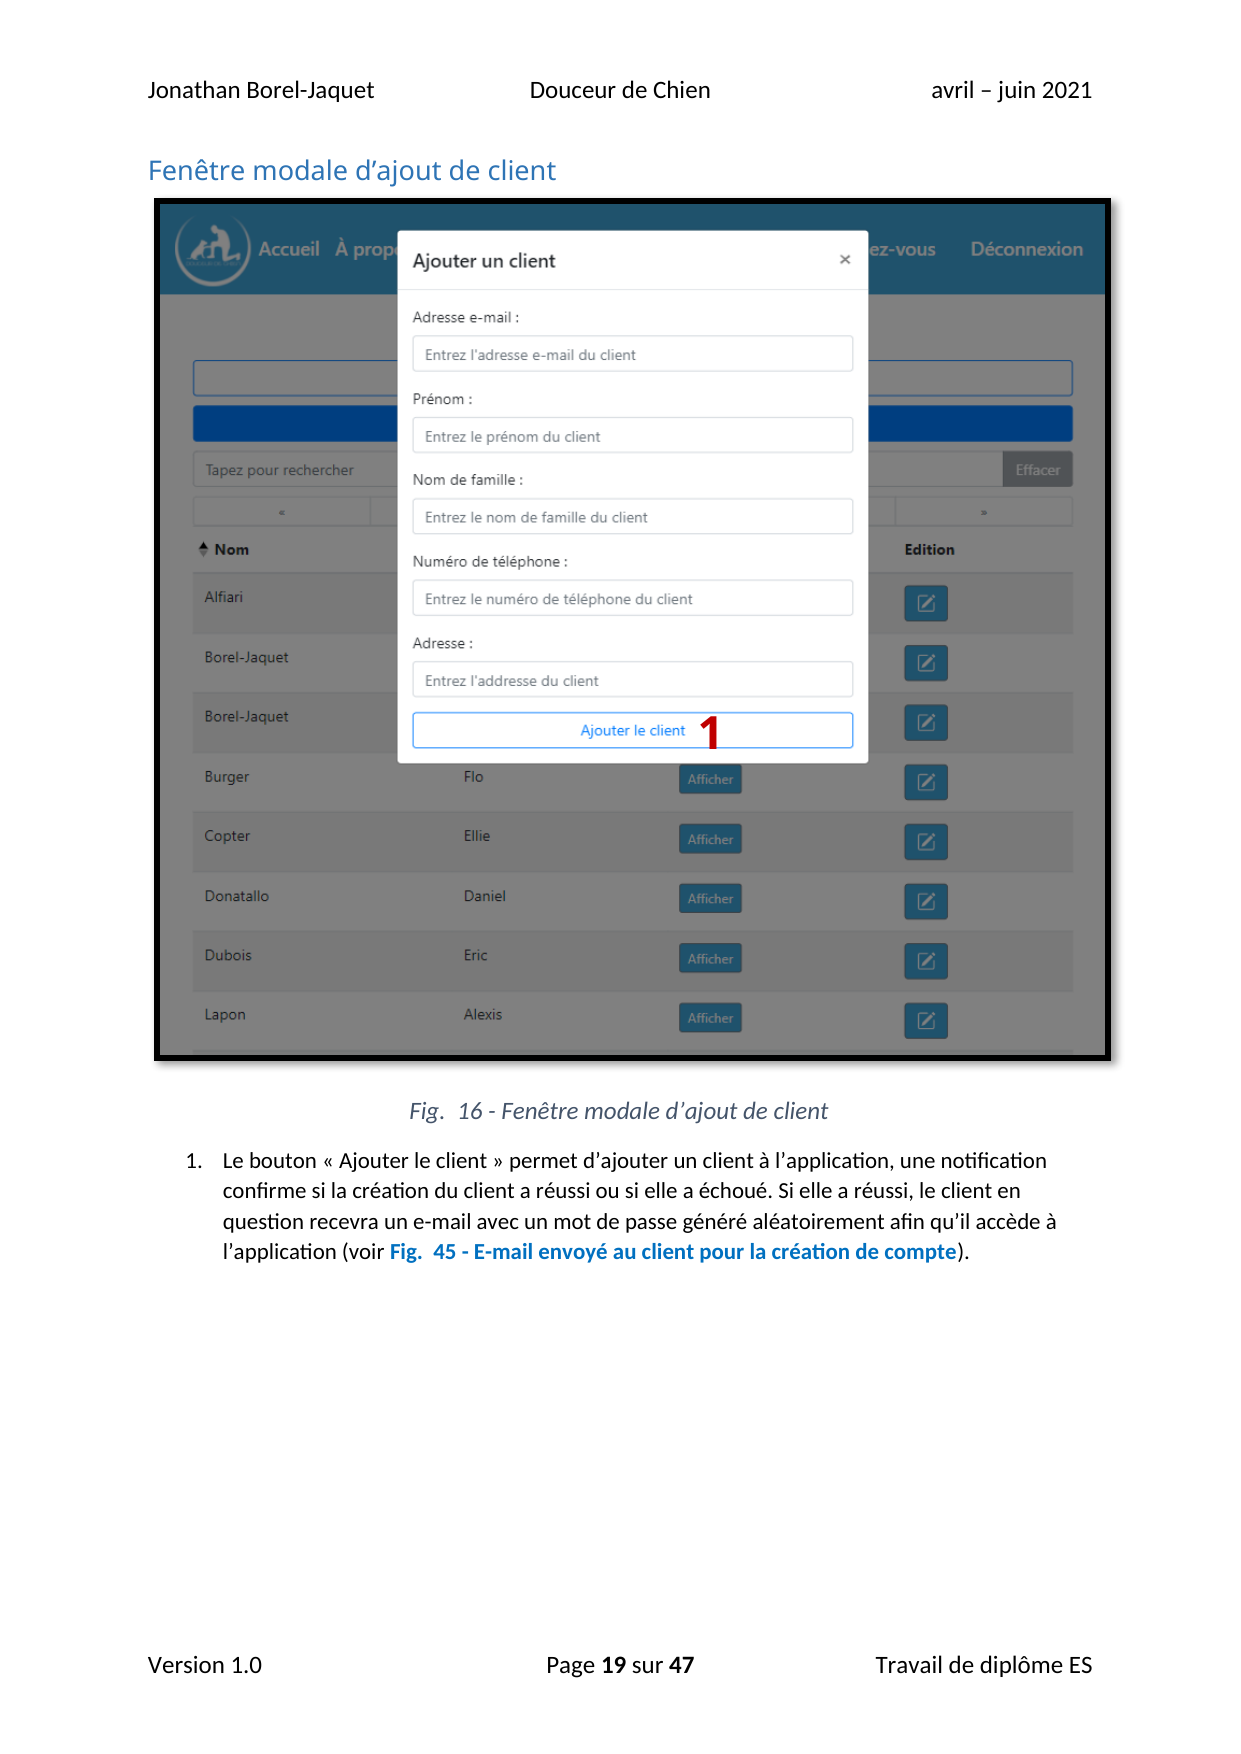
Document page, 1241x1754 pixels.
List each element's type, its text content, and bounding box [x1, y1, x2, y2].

picture [160, 204, 1105, 1055]
text Fig. 16 - Fenêtre modale d’ajout de client [148, 1095, 1093, 1126]
list Le bouton « Ajouter le client » permet d’ajouter un client à l’application, une notification confirme si la création du client a réussi ou si elle a échoué. Si elle a réussi, le client en question recevra un e-mail avec un mot de passe généré aléatoirement afin qu’il accède à l’application (voir Fig. 45 - E-mail envoyé au client pour la création de compte). [185, 1146, 1093, 1265]
subtitle Fenêtre modale d’ajout de client [148, 152, 1093, 189]
